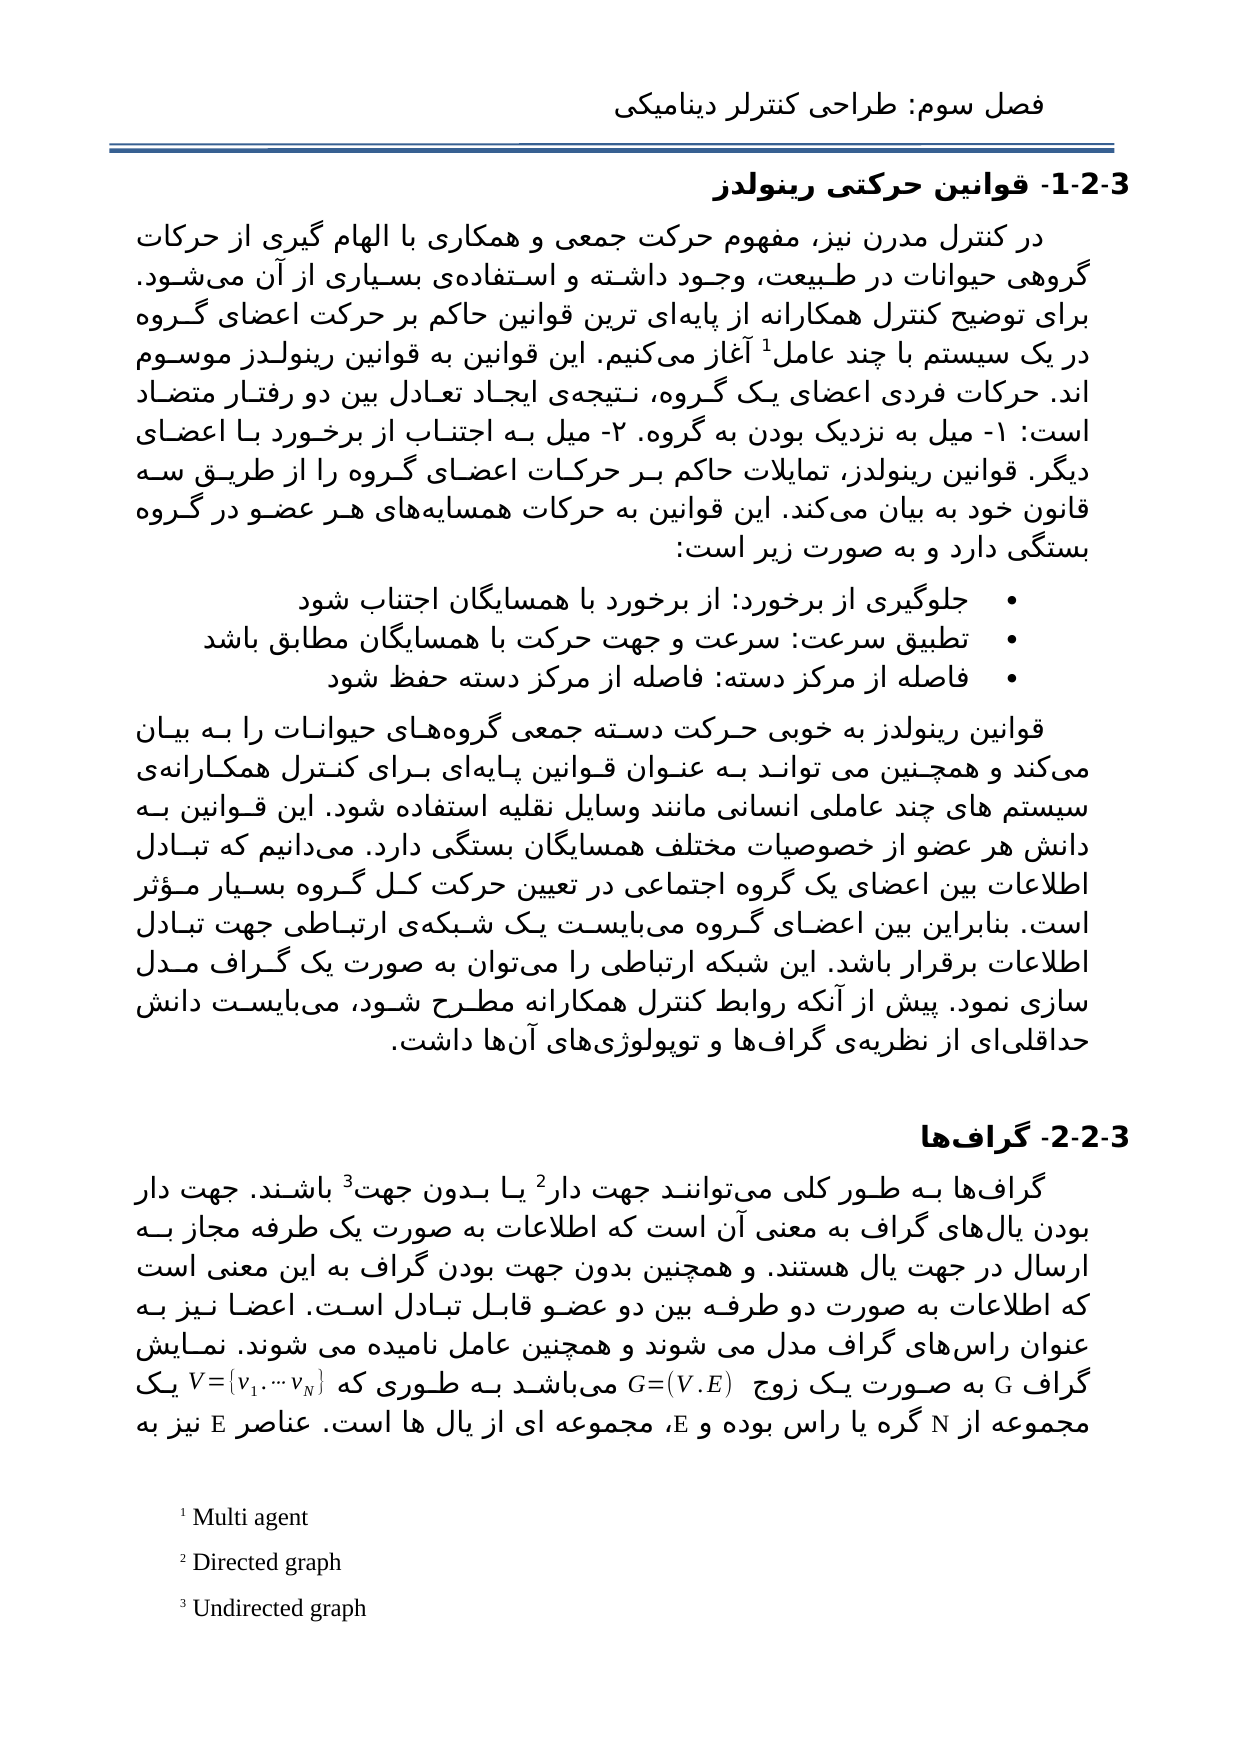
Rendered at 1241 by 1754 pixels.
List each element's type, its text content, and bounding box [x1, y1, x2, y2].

list تطبیق سرعت: سرعت و جهت حرکت با همسایگان مطابق باشد [135, 621, 1008, 655]
subtitle گراف‌ها [135, 1120, 1030, 1154]
text قوانین رینولدز به خوبی حرکت دسته جمعی گروه‌های حیوانات را به بیان می‌کند و همچنین می تواند به عنوان قوانین پایه‌ای برای کنترل همکارانه‌ی سیستم های چند عاملی انسانی مانند وسایل نقلیه استفاده شود. این قوانین به دانش هر عضو از خصوصیات مختلف همسایگان بستگی دارد. می‌دانیم که تبادل اطلاعات بین اعضای یک گروه اجتماعی در تعیین حرکت کل گروه بسیار مؤثر است. بنابراین بین اعضای گروه می‌بایست یک شبکه‌ی ارتباطی جهت تبادل اطلاعات برقرار باشد. این شبکه ارتباطی را می‌توان به صورت یک گراف مدل سازی نمود. پیش از آنکه روابط کنترل همکارانه مطرح شود، می‌بایست دانش حداقلی‌ای از نظریه‌ی گراف‌ها و توپولوژی‌های آن‌ها داشت. [135, 712, 1090, 1057]
list فاصله از مرکز دسته: فاصله از مرکز دسته حفظ شود [135, 660, 1008, 694]
list جلوگیری از برخورد: از برخورد با همسایگان اجتناب شود [135, 582, 1008, 616]
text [135, 1172, 1090, 1439]
text در کنترل مدرن نیز، مفهوم حرکت جمعی و همکاری با الهام گیری از حرکات گروهی حیوانات در طبیعت، وجود داشته و استفاده‌ی بسیاری از آن می‌شود. برای توضیح کنترل همکارانه از پایه‌ای ترین قوانین حاکم بر حرکت اعضای گروه در یک سیستم با چند عامل آغاز می‌کنیم. این قوانین به قوانین رینولدز موسوم اند. حرکات فردی اعضای یک گروه، نتیجه‌ی ایجاد تعادل بین دو رفتار متضاد است: ۱- میل به نزدیک بودن به گروه. ۲- میل به اجتناب از برخورد با اعضای دیگر. قوانین رینولدز، تمایلات حاکم بر حرکات اعضای گروه را از طریق سه قانون خود به بیان می‌کند. این قوانین به حرکات همسایه‌های هر عضو در گروه بستگی دارد و به صورت زیر است: [135, 219, 1090, 565]
subtitle قوانین حرکتی رینولدز [135, 168, 1030, 202]
